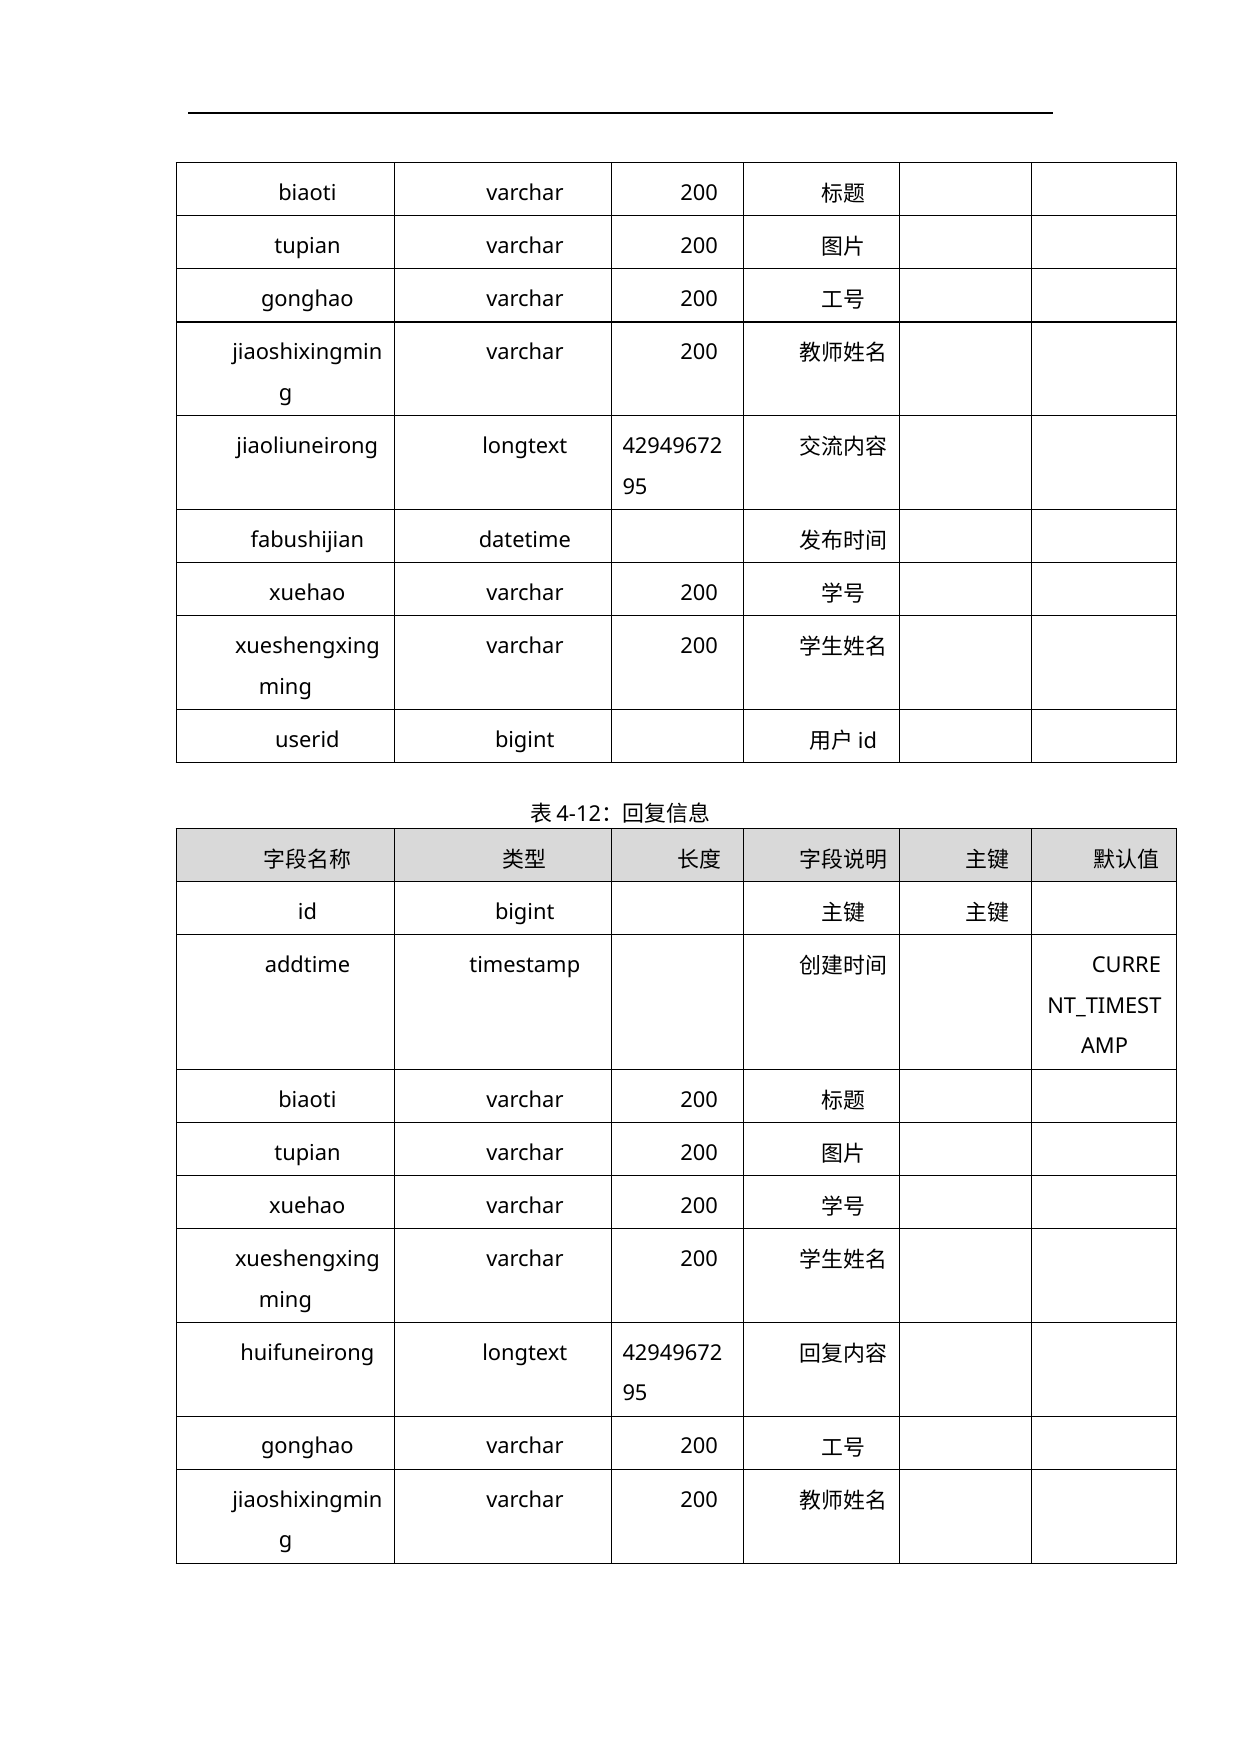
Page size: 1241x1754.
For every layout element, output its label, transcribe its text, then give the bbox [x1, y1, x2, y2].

table_cell [1032, 1176, 1176, 1228]
table_cell [1032, 1229, 1176, 1322]
table_cell gonghao [177, 1417, 394, 1469]
table_cell 图片 [744, 216, 899, 268]
table_cell [900, 323, 1031, 415]
table_cell CURRENT_TIMESTAMP [1032, 935, 1176, 1069]
table_cell 4294967295 [612, 1323, 743, 1416]
table_header 主键 [900, 829, 1031, 881]
table_cell varchar [395, 616, 611, 709]
table_cell 4294967295 [612, 416, 743, 509]
table_cell [1032, 269, 1176, 321]
table_cell [1032, 163, 1176, 215]
table_cell xuehao [177, 563, 394, 615]
table_cell tupian [177, 1123, 394, 1175]
table_cell [900, 1070, 1031, 1122]
table_cell xueshengxingming [177, 616, 394, 709]
table_cell [900, 1176, 1031, 1228]
table_cell [1032, 616, 1176, 709]
table_cell id [177, 882, 394, 934]
table_cell 学生姓名 [744, 616, 899, 709]
table_cell 学号 [744, 1176, 899, 1228]
table_cell [900, 935, 1031, 1069]
table_cell [1032, 1417, 1176, 1469]
table_cell varchar [395, 323, 611, 415]
table_cell [1032, 710, 1176, 762]
text 表4-12：回复信息 [187, 796, 1053, 828]
table_cell varchar [395, 1070, 611, 1122]
table_cell [1032, 416, 1176, 509]
table_cell gonghao [177, 269, 394, 321]
table_cell [1032, 1070, 1176, 1122]
table_cell longtext [395, 1323, 611, 1416]
table_cell 200 [612, 1176, 743, 1228]
table_cell [900, 1323, 1031, 1416]
table_header 字段名称 [177, 829, 394, 881]
table_cell xuehao [177, 1176, 394, 1228]
table_cell 主键 [744, 882, 899, 934]
table_cell [900, 710, 1031, 762]
table_cell varchar [395, 269, 611, 321]
table_cell jiaoshixingming [177, 323, 394, 415]
table_cell 教师姓名 [744, 323, 899, 415]
table_cell varchar [395, 1417, 611, 1469]
table_cell [900, 563, 1031, 615]
table_cell userid [177, 710, 394, 762]
table_header 默认值 [1032, 829, 1176, 881]
table_cell 200 [612, 216, 743, 268]
table_cell 回复内容 [744, 1323, 899, 1416]
table_cell varchar [395, 1176, 611, 1228]
table_cell 200 [612, 163, 743, 215]
table_cell biaoti [177, 1070, 394, 1122]
table_cell tupian [177, 216, 394, 268]
table_cell [1032, 563, 1176, 615]
table_cell [612, 710, 743, 762]
table_cell jiaoliuneirong [177, 416, 394, 509]
table_cell [1032, 1470, 1176, 1562]
table_cell xueshengxingming [177, 1229, 394, 1322]
table_cell [1032, 510, 1176, 562]
table_header 长度 [612, 829, 743, 881]
table_cell varchar [395, 1229, 611, 1322]
table_cell datetime [395, 510, 611, 562]
table_cell bigint [395, 710, 611, 762]
table_cell [1032, 1123, 1176, 1175]
table_cell [900, 1229, 1031, 1322]
table_cell [900, 1470, 1031, 1562]
table_cell 200 [612, 269, 743, 321]
table_cell 200 [612, 1123, 743, 1175]
table_cell [900, 616, 1031, 709]
table_cell 200 [612, 616, 743, 709]
table_cell varchar [395, 163, 611, 215]
table_cell [900, 1417, 1031, 1469]
table_cell [900, 216, 1031, 268]
table_cell varchar [395, 1470, 611, 1562]
table_cell 发布时间 [744, 510, 899, 562]
table_cell timestamp [395, 935, 611, 1069]
table_cell [1032, 882, 1176, 934]
table_cell 学生姓名 [744, 1229, 899, 1322]
table_cell 工号 [744, 269, 899, 321]
table_cell 主键 [900, 882, 1031, 934]
table_cell 图片 [744, 1123, 899, 1175]
table_cell addtime [177, 935, 394, 1069]
table_cell varchar [395, 216, 611, 268]
table_cell [900, 416, 1031, 509]
table_cell 标题 [744, 1070, 899, 1122]
table_cell longtext [395, 416, 611, 509]
table_cell [612, 510, 743, 562]
table_cell [1032, 1323, 1176, 1416]
table_cell [900, 269, 1031, 321]
table_cell jiaoshixingming [177, 1470, 394, 1562]
table_cell varchar [395, 563, 611, 615]
table_cell 工号 [744, 1417, 899, 1469]
table_cell 200 [612, 1070, 743, 1122]
table_header 字段说明 [744, 829, 899, 881]
table_cell 200 [612, 1470, 743, 1562]
table_header 类型 [395, 829, 611, 881]
table_cell [1032, 216, 1176, 268]
table_cell bigint [395, 882, 611, 934]
table_cell [1032, 323, 1176, 415]
table_cell 学号 [744, 563, 899, 615]
table_cell biaoti [177, 163, 394, 215]
table_cell 200 [612, 1229, 743, 1322]
table_cell 200 [612, 323, 743, 415]
table_cell 教师姓名 [744, 1470, 899, 1562]
table_cell 200 [612, 563, 743, 615]
table_cell 标题 [744, 163, 899, 215]
table_cell [900, 510, 1031, 562]
table_cell [612, 935, 743, 1069]
table_cell fabushijian [177, 510, 394, 562]
table_cell 交流内容 [744, 416, 899, 509]
table_cell 创建时间 [744, 935, 899, 1069]
table_cell [900, 1123, 1031, 1175]
table_cell 用户id [744, 710, 899, 762]
table_cell [900, 163, 1031, 215]
table_cell 200 [612, 1417, 743, 1469]
table_cell varchar [395, 1123, 611, 1175]
table_cell huifuneirong [177, 1323, 394, 1416]
table_cell [612, 882, 743, 934]
